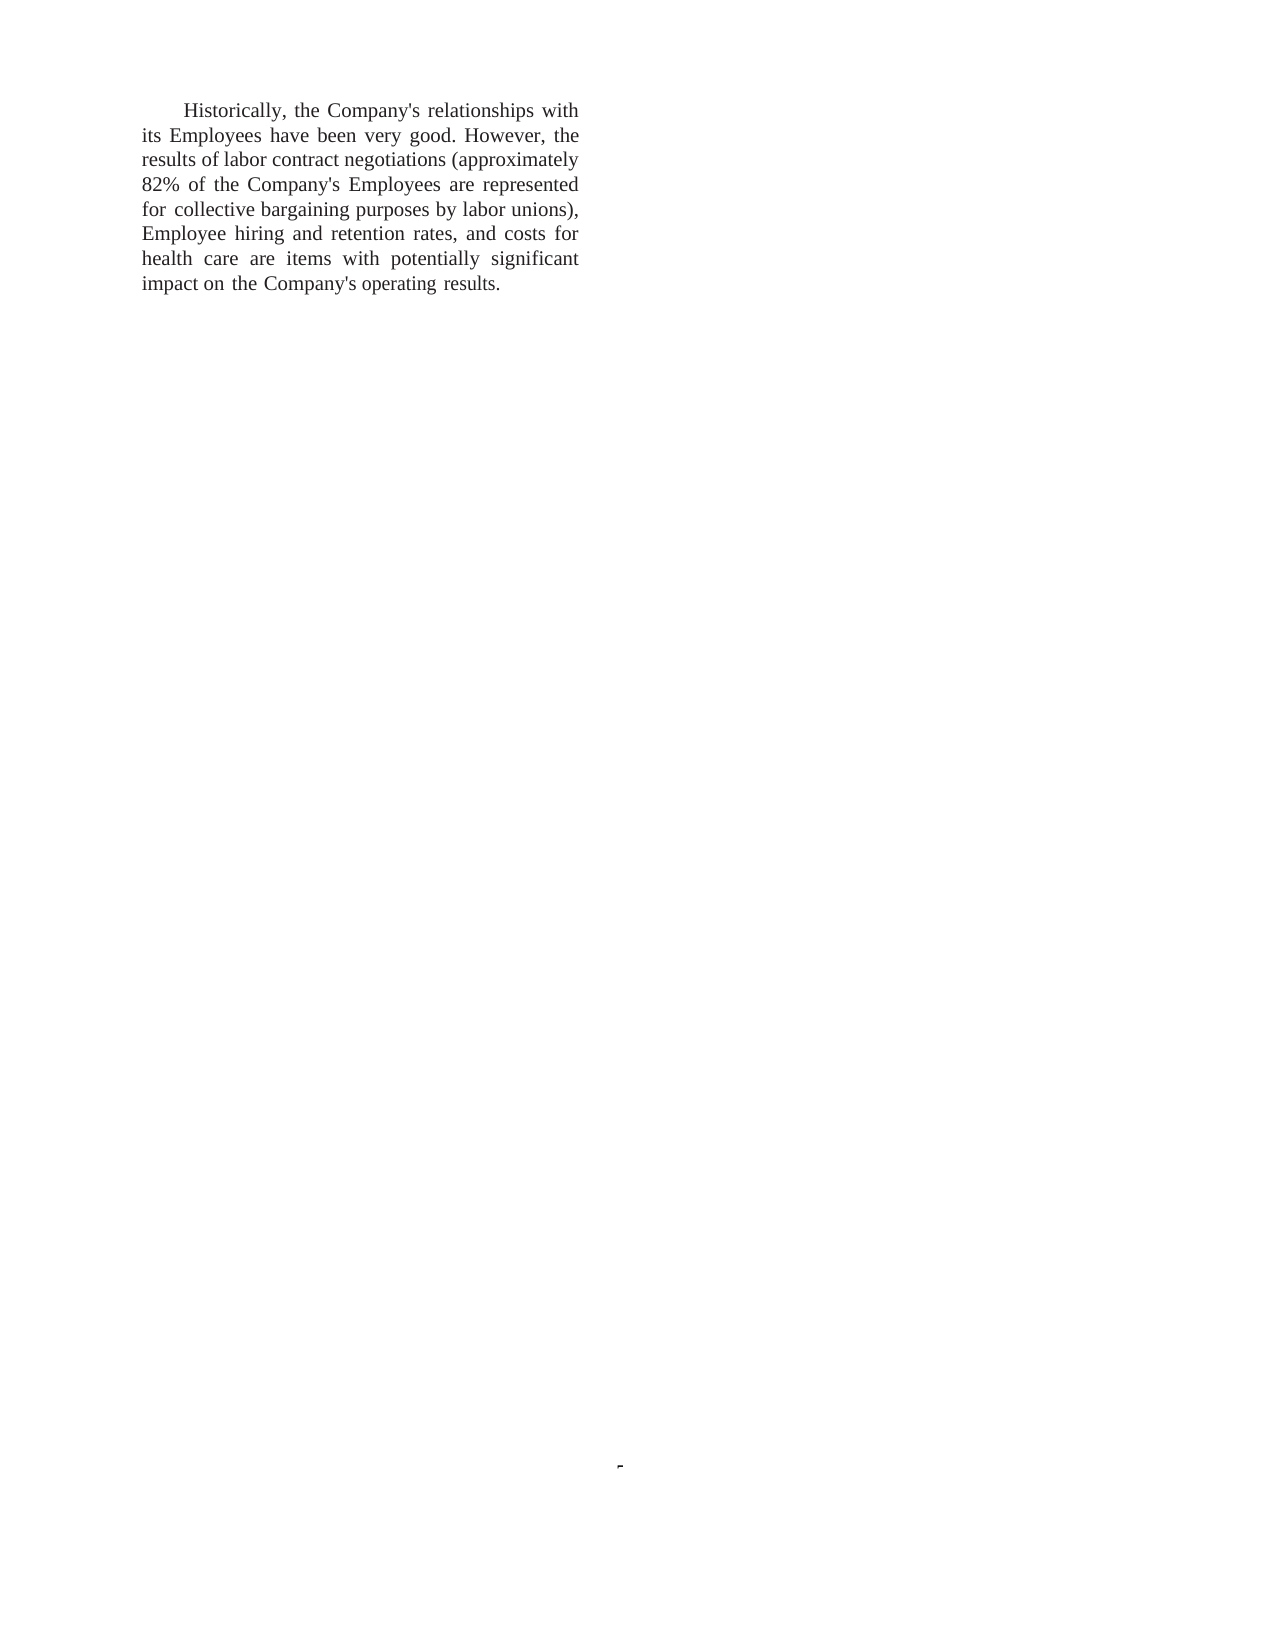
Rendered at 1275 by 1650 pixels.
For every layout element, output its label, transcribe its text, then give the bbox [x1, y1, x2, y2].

text Historically, the Company's relationships with its Employees have been very good. However, the results of labor contract negotiations (approximately 82% of the Company's Employees are represented for collective bargaining purposes by labor unions), Employee hiring and retention rates, and costs for health care are items with potentially significant impact on the Company's operating results. [142, 98, 579, 295]
